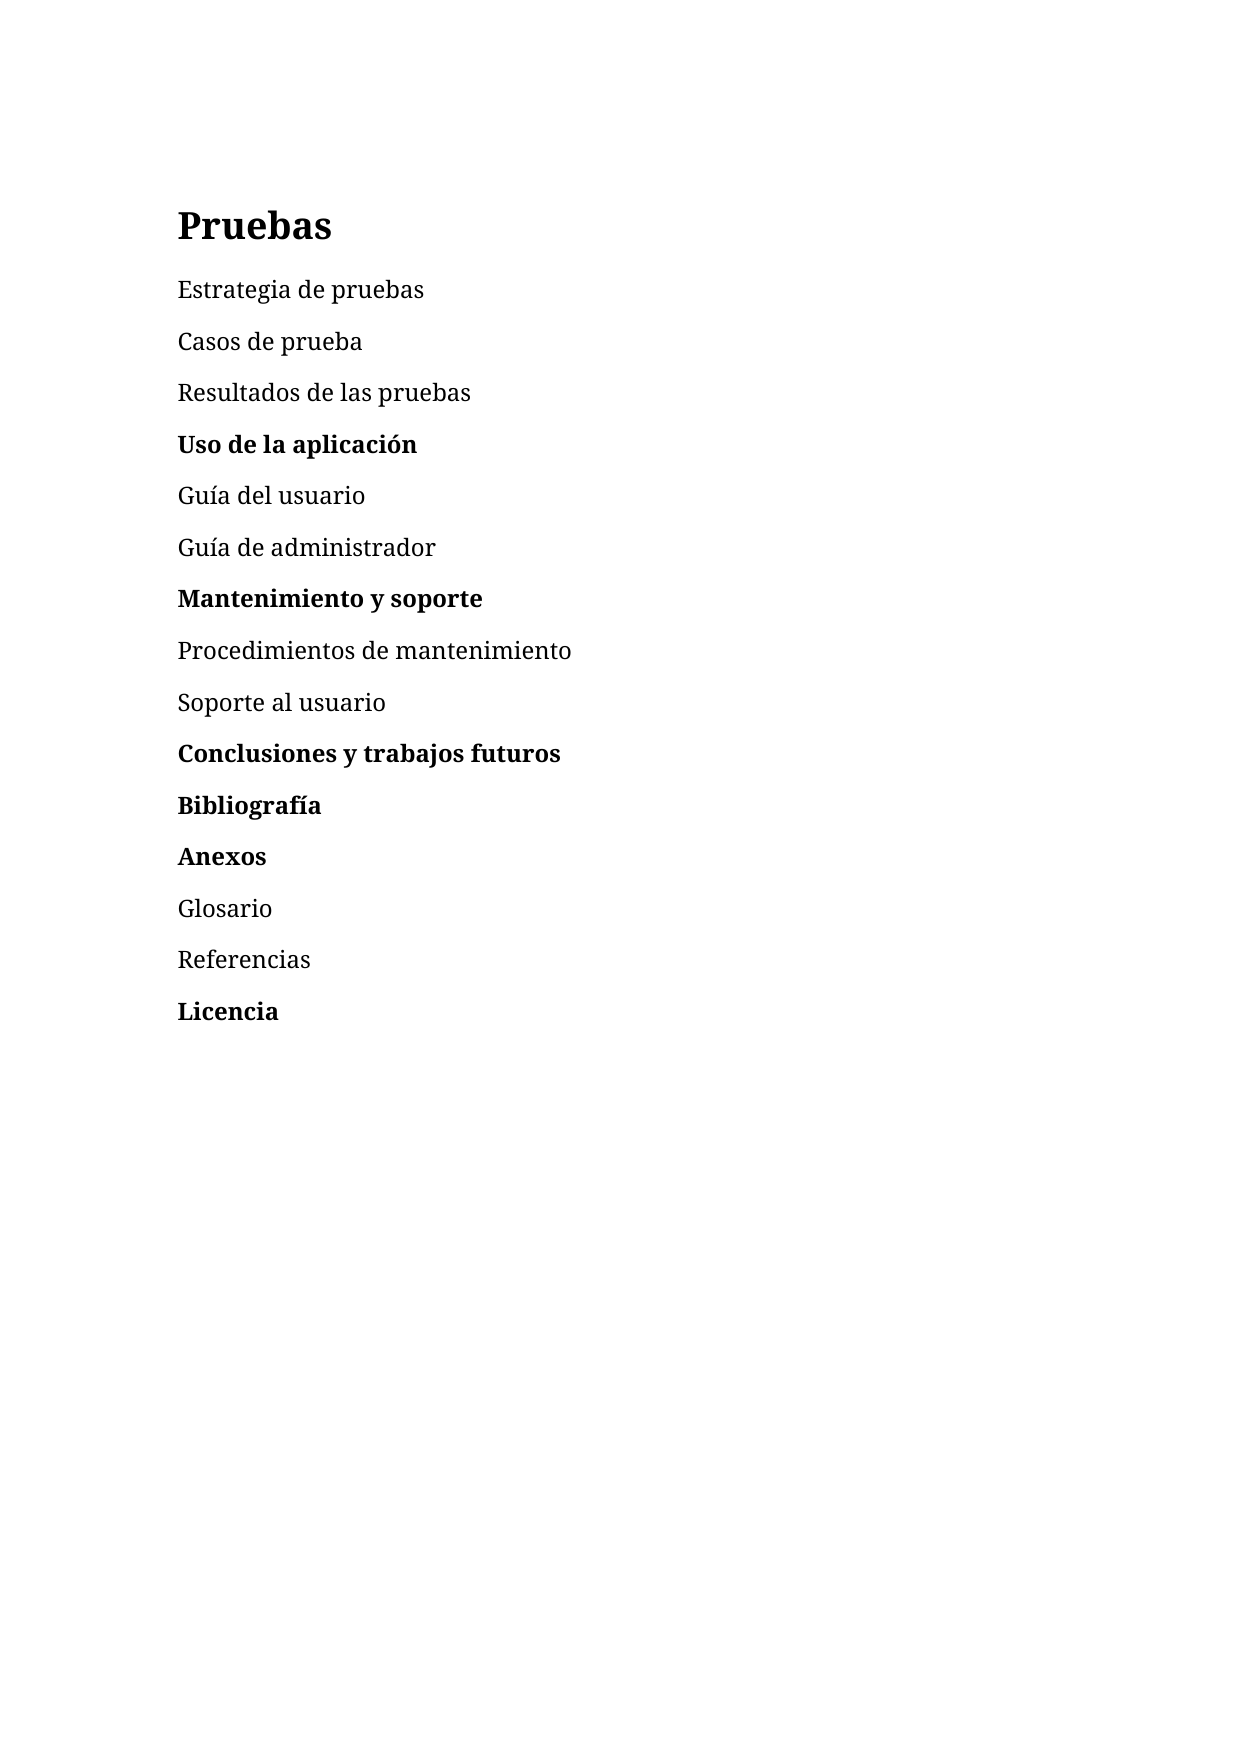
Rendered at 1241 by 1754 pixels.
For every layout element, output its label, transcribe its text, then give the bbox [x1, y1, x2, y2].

text Resultados de las pruebas [177, 376, 1063, 409]
text Conclusiones y trabajos futuros [177, 737, 1063, 769]
text Glosario [177, 892, 1063, 924]
text Guía del usuario [177, 479, 1063, 512]
text Uso de la aplicación [177, 428, 1063, 460]
text Soporte al usuario [177, 685, 1063, 718]
text Estrategia de pruebas [177, 273, 1063, 306]
text Pruebas [177, 199, 1063, 250]
text Bibliografía [177, 788, 1063, 821]
text Mantenimiento y soporte [177, 582, 1063, 615]
text Referencias [177, 943, 1063, 976]
text Anexos [177, 840, 1063, 873]
text Guía de administrador [177, 531, 1063, 563]
text Casos de prueba [177, 324, 1063, 357]
text Procedimientos de mantenimiento [177, 634, 1063, 666]
text Licencia [177, 995, 1063, 1027]
